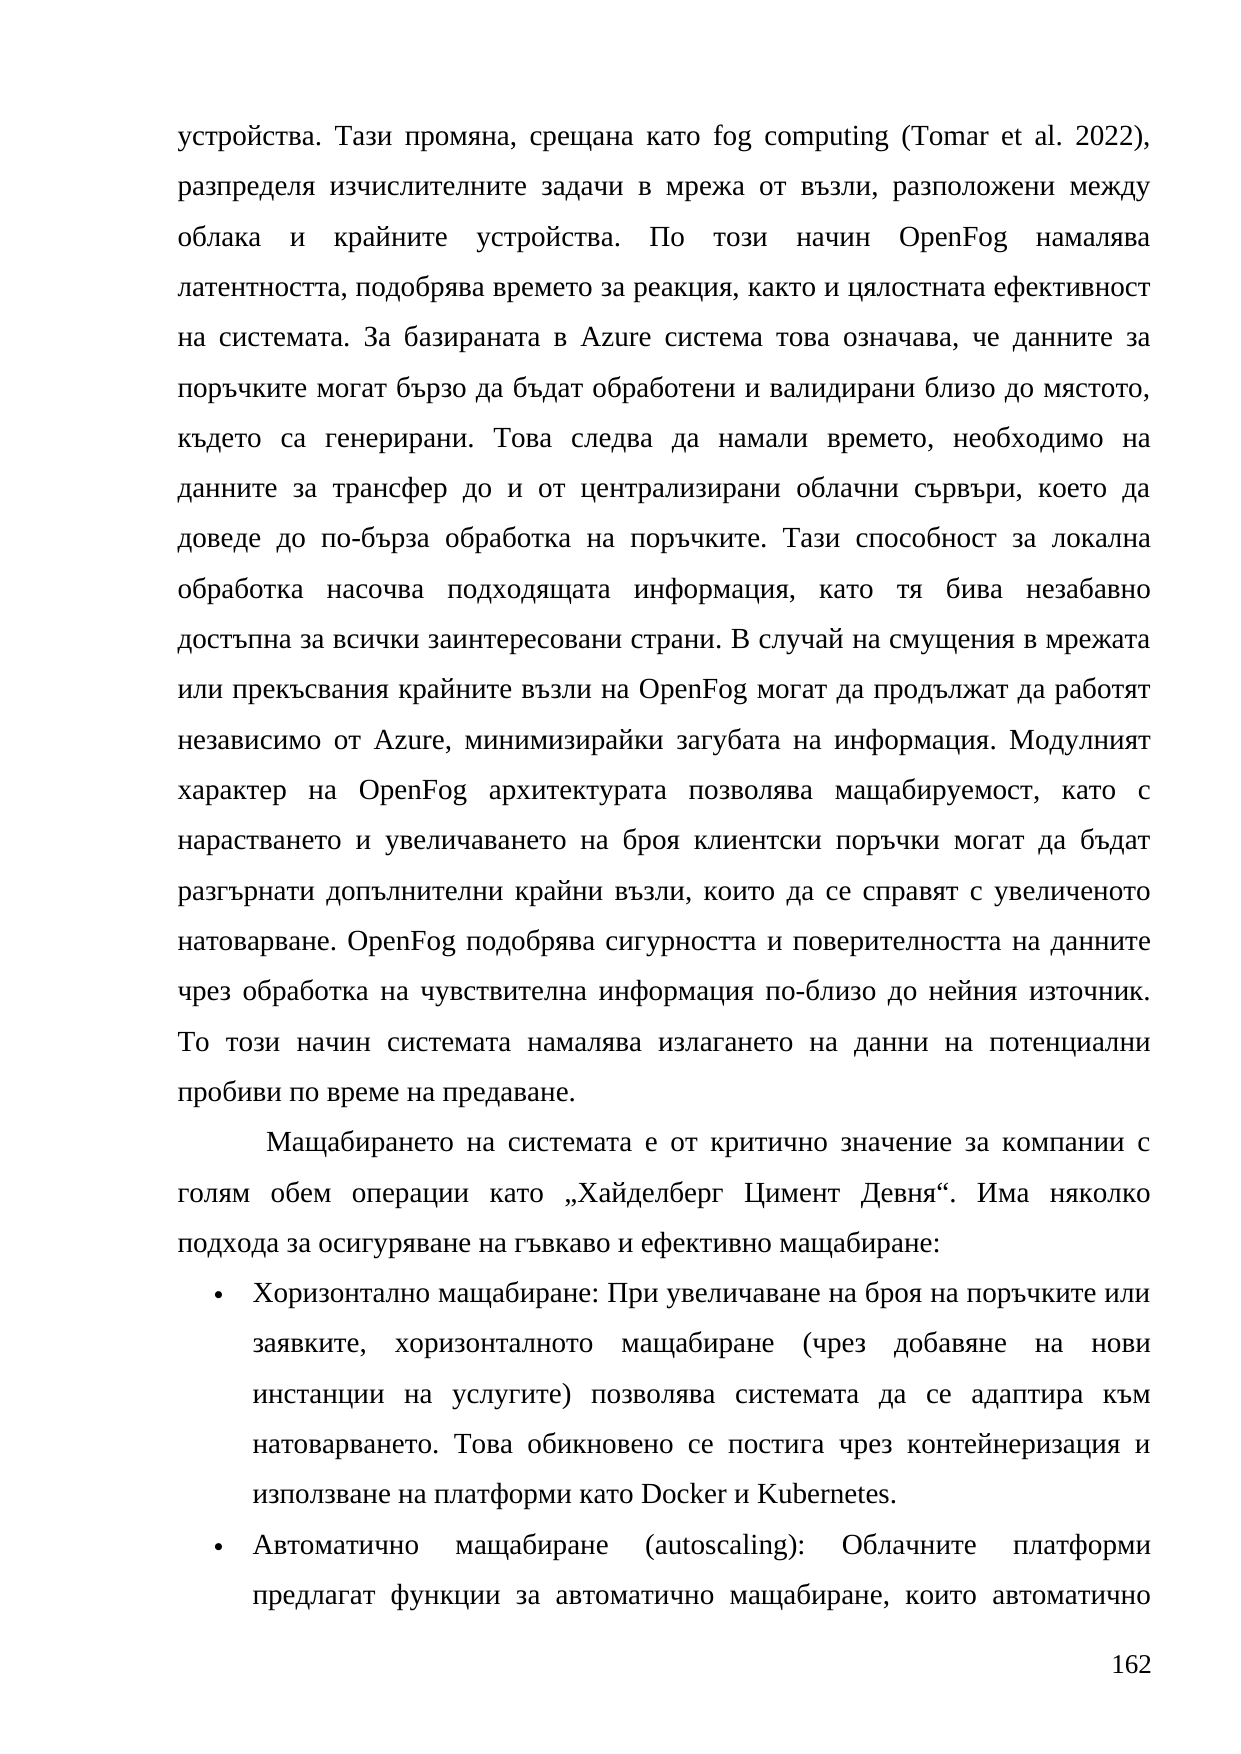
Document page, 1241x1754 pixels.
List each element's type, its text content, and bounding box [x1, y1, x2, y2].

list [215, 1527, 1152, 1611]
text Мащабирането на системата е от критично значение за компании с голям обем операции като „Хайделберг Цимент Девня“. Има няколко подхода за осигуряване на гъвкаво и ефективно мащабиране: [177, 1124, 1152, 1258]
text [177, 118, 1152, 1108]
list Хоризонтално мащабиране: При увеличаване на броя на поръчките или заявките, хоризонталното мащабиране (чрез добавяне на нови инстанции на услугите) позволява системата да се адаптира към натоварването. Това обикновено се постига чрез контейнеризация и използване на платформи като Docker и Kubernetes. [215, 1275, 1152, 1510]
